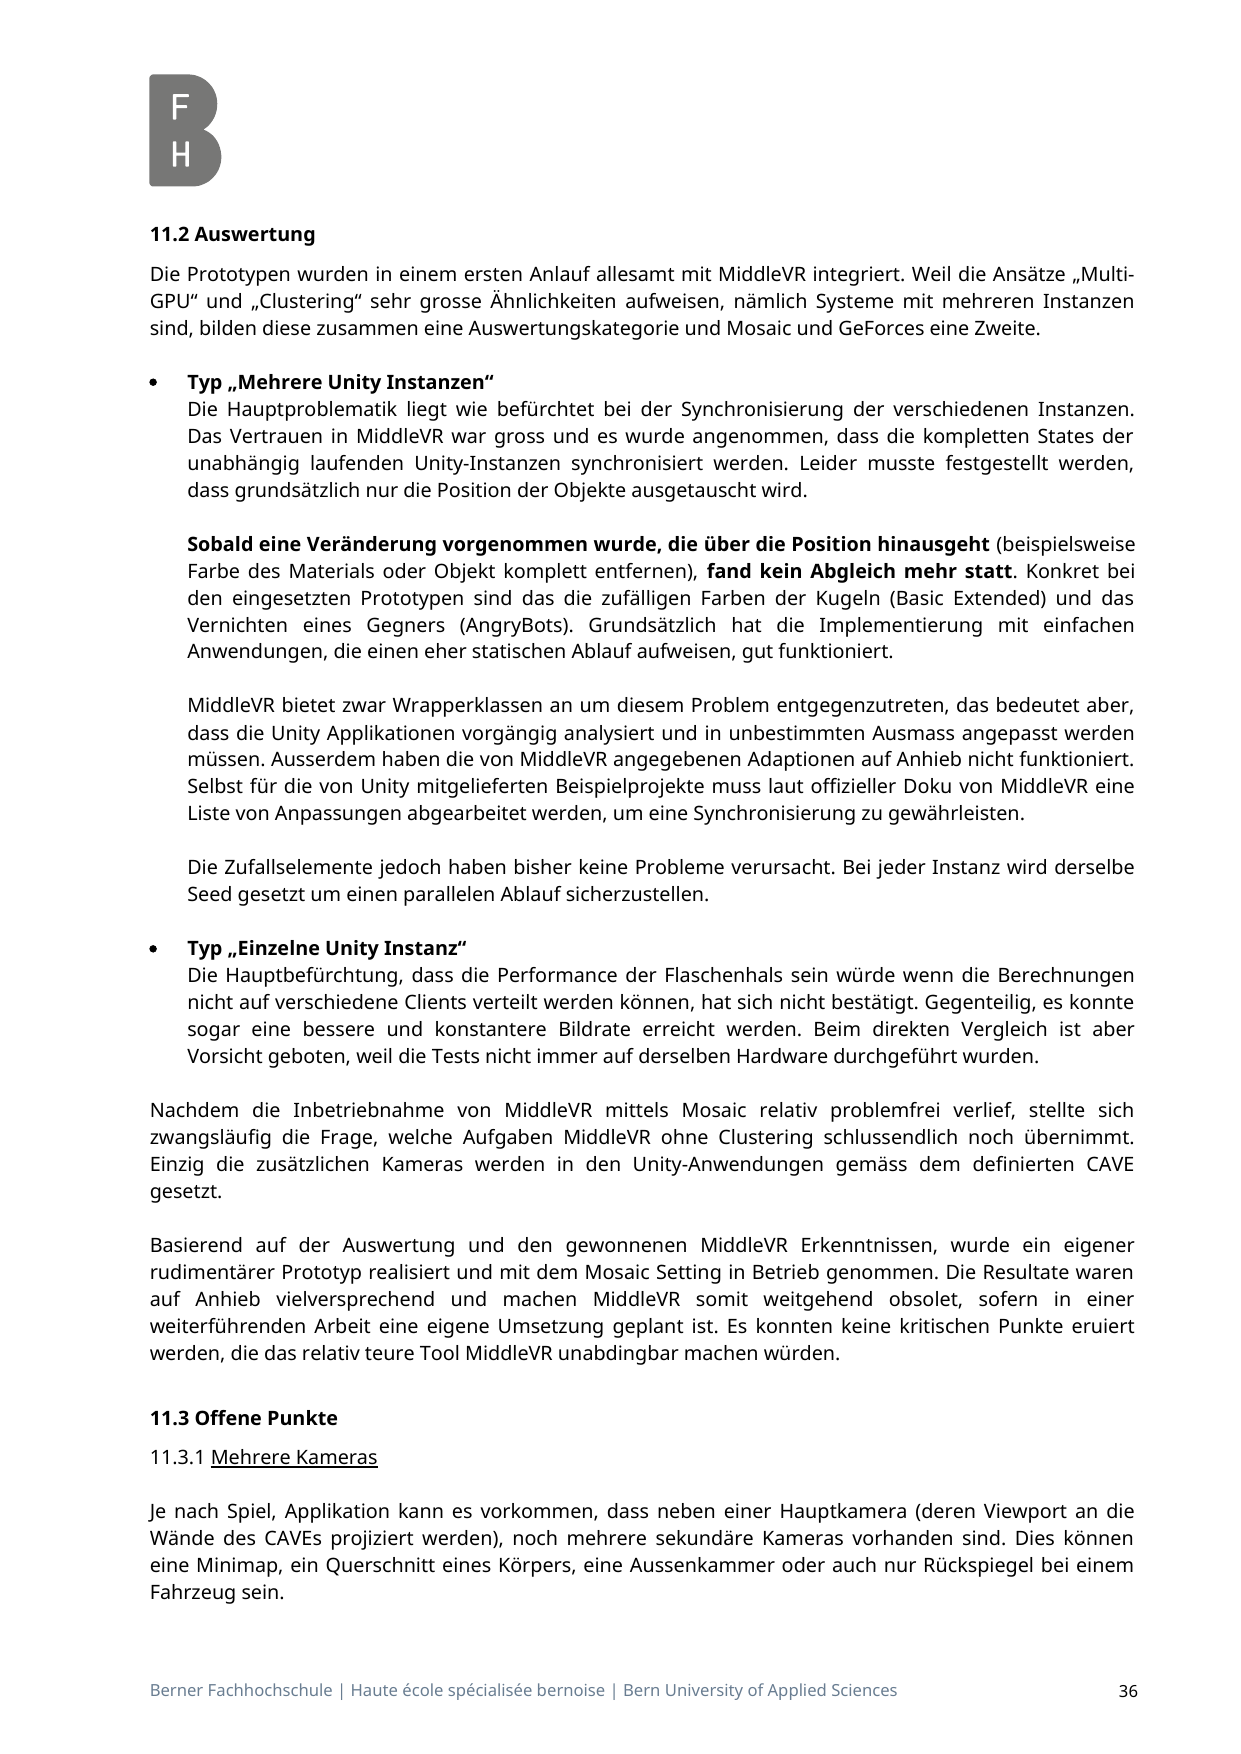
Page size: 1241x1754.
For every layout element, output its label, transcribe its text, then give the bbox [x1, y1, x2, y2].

text Sobald eine Veränderung vorgenommen wurde, die über die Position hinausgeht (beispielsweise Farbe des Materials oder Objekt komplett entfernen), fand kein Abgleich mehr statt. Konkret bei den eingesetzten Prototypen sind das die zufälligen Farben der Kugeln (Basic Extended) und das Vernichten eines Gegners (AngryBots). Grundsätzlich hat die Implementierung mit einfachen Anwendungen, die einen eher statischen Ablauf aufweisen, gut funktioniert. [187, 530, 1136, 665]
text Basierend auf der Auswertung und den gewonnenen MiddleVR Erkenntnissen, wurde ein eigener rudimentärer Prototyp realisiert und mit dem Mosaic Setting in Betrieb genommen. Die Resultate waren auf Anhieb vielversprechend und machen MiddleVR somit weitgehend obsolet, sofern in einer weiterführenden Arbeit eine eigene Umsetzung geplant ist. Es konnten keine kritischen Punkte eruiert werden, die das relativ teure Tool MiddleVR unabdingbar machen würden. [149, 1231, 1136, 1366]
text MiddleVR bietet zwar Wrapperklassen an um diesem Problem entgegenzutreten, das bedeutet aber, dass die Unity Applikationen vorgängig analysiert und in unbestimmten Ausmass angepasst werden müssen. Ausserdem haben die von MiddleVR angegebenen Adaptionen auf Anhieb nicht funktioniert. Selbst für die von Unity mitgelieferten Beispielprojekte muss laut offizieller Doku von MiddleVR eine Liste von Anpassungen abgearbeitet werden, um eine Synchronisierung zu gewährleisten. [187, 692, 1136, 827]
subtitle Auswertung [149, 221, 1136, 248]
text Je nach Spiel, Applikation kann es vorkommen, dass neben einer Hauptkamera (deren Viewport an die Wände des CAVEs projiziert werden), noch mehrere sekundäre Kameras vorhanden sind. Dies können eine Minimap, ein Querschnitt eines Körpers, eine Aussenkammer oder auch nur Rückspiegel bei einem Fahrzeug sein. [149, 1497, 1136, 1605]
text Nachdem die Inbetriebnahme von MiddleVR mittels Mosaic relativ problemfrei verlief, stellte sich zwangsläufig die Frage, welche Aufgaben MiddleVR ohne Clustering schlussendlich noch übernimmt. Einzig die zusätzlichen Kameras werden in den Unity-Anwendungen gemäss dem definierten CAVE gesetzt. [149, 1096, 1136, 1204]
text Die Hauptbefürchtung, dass die Performance der Flaschenhals sein würde wenn die Berechnungen nicht auf verschiedene Clients verteilt werden können, hat sich nicht bestätigt. Gegenteilig, es konnte sogar eine bessere und konstantere Bildrate erreicht werden. Beim direkten Vergleich ist aber Vorsicht geboten, weil die Tests nicht immer auf derselben Hardware durchgeführt wurden. [187, 962, 1136, 1069]
list Typ „Einzelne Unity Instanz“ [149, 934, 1136, 962]
text Die Prototypen wurden in einem ersten Anlauf allesamt mit MiddleVR integriert. Weil die Ansätze „Multi-GPU“ und „Clustering“ sehr grosse Ähnlichkeiten aufweisen, nämlich Systeme mit mehreren Instanzen sind, bilden diese zusammen eine Auswertungskategorie und Mosaic und GeForces eine Zweite. [149, 260, 1136, 341]
subtitle Mehrere Kameras [149, 1443, 1136, 1470]
text Die Zufallselemente jedoch haben bisher keine Probleme verursacht. Bei jeder Instanz wird derselbe Seed gesetzt um einen parallelen Ablauf sicherzustellen. [187, 854, 1136, 908]
list Typ „Mehrere Unity Instanzen“ [149, 368, 1136, 395]
subtitle Offene Punkte [149, 1404, 1136, 1431]
text Die Hauptproblematik liegt wie befürchtet bei der Synchronisierung der verschiedenen Instanzen. Das Vertrauen in MiddleVR war gross und es wurde angenommen, dass die kompletten States der unabhängig laufenden Unity-Instanzen synchronisiert werden. Leider musste festgestellt werden, dass grundsätzlich nur die Position der Objekte ausgetauscht wird. [187, 395, 1136, 503]
